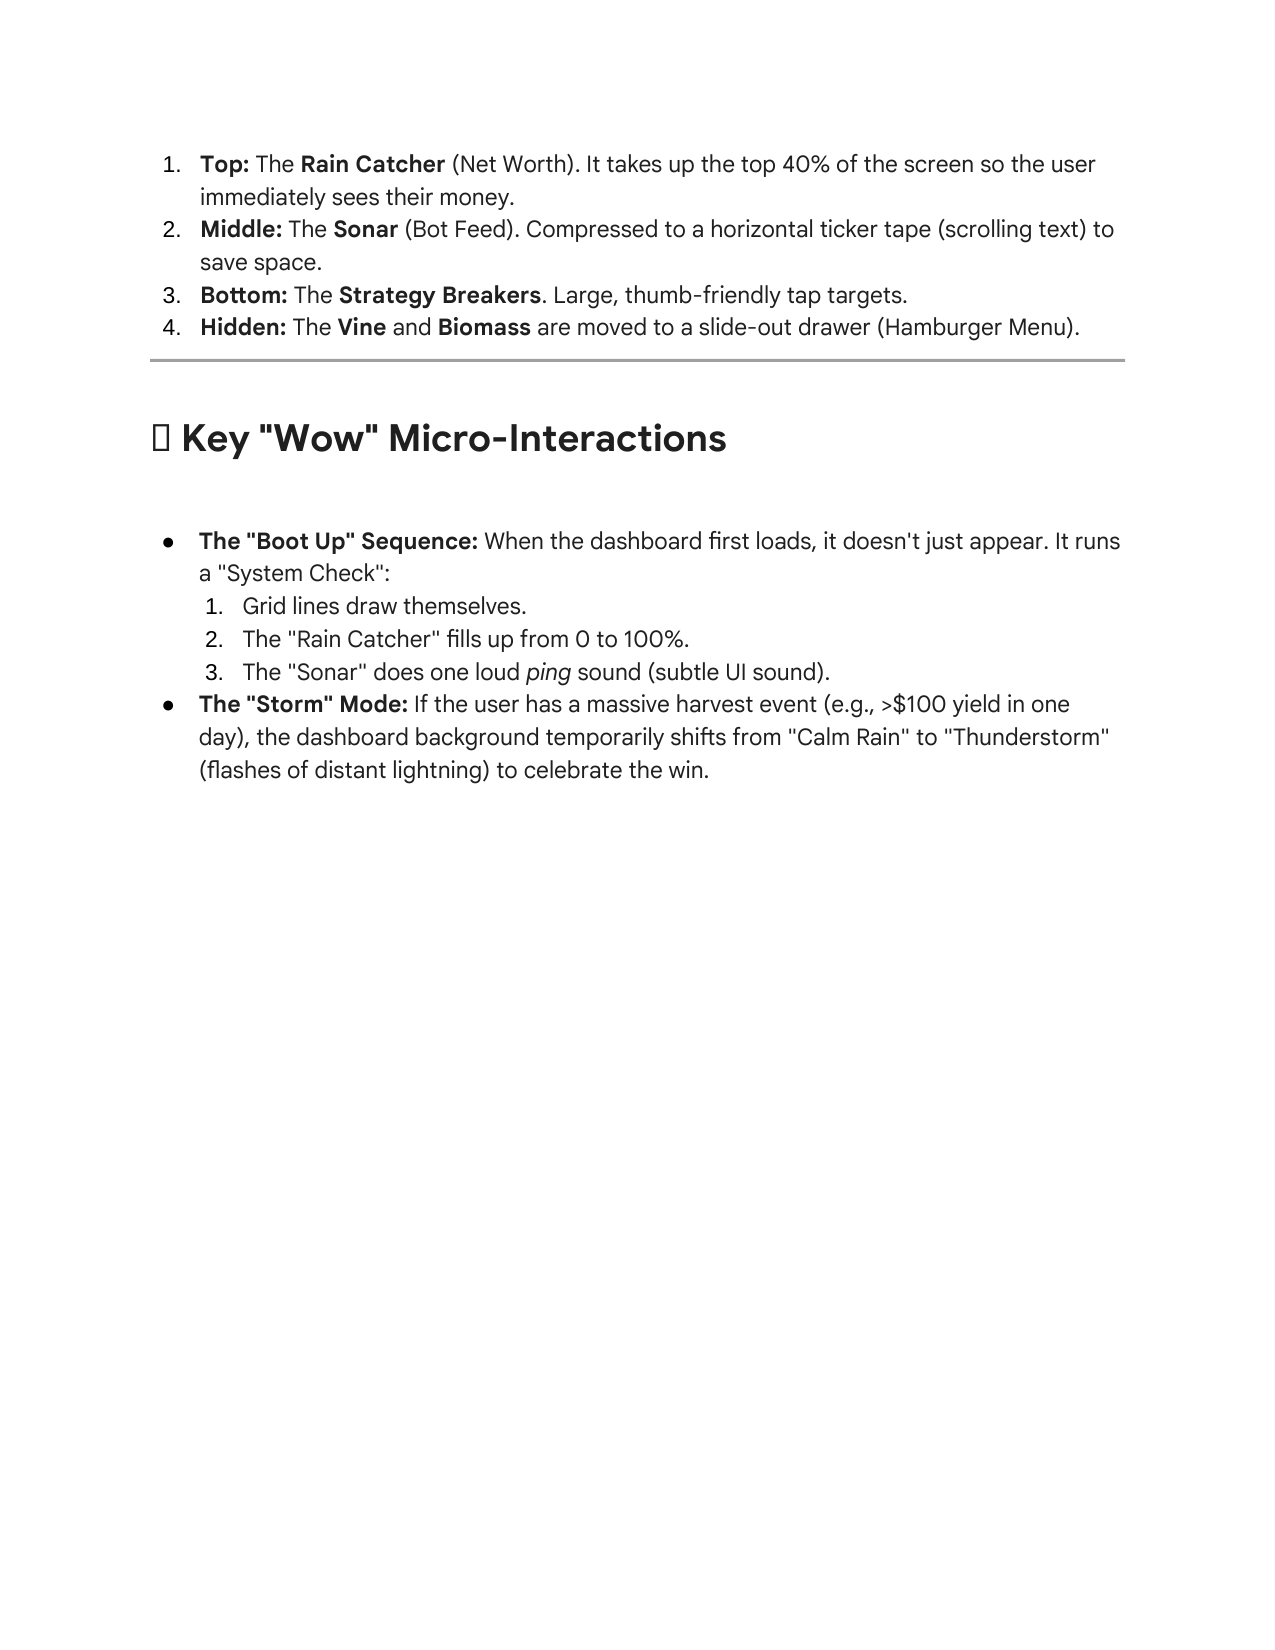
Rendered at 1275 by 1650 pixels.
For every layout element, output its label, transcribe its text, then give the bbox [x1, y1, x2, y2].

list The "Boot Up" Sequence: When the dashboard first loads, it doesn't just appear. It runs a "System Check": [161, 527, 1125, 588]
list Top: The Rain Catcher (Net Worth). It takes up the top 40% of the screen so the user immediately sees their money. [162, 150, 1125, 211]
list The "Rain Catcher" fills up from 0 to 100%. [205, 625, 1125, 654]
list Hidden: The Vine and Biomass are moved to a slide-out drawer (Hamburger Menu). [162, 313, 1125, 342]
list Middle: The Sonar (Bot Feed). Compressed to a horizontal ticker tape (scrolling text) to save space. [162, 215, 1125, 277]
list Bottom: The Strategy Breakers. Large, thumb-friendly tap targets. [162, 281, 1125, 309]
subtitle 💡 Key "Wow" Micro-Interactions [150, 416, 1125, 463]
list Grid lines draw themselves. [205, 592, 1125, 621]
list The "Sonar" does one loud ping sound (subtle UI sound). [205, 658, 1125, 686]
list The "Storm" Mode: If the user has a massive harvest event (e.g., >$100 yield in one day), the dashboard background temporarily shifts from "Calm Rain" to "Thunderstorm" (flashes of distant lightning) to celebrate the win. [161, 690, 1125, 784]
